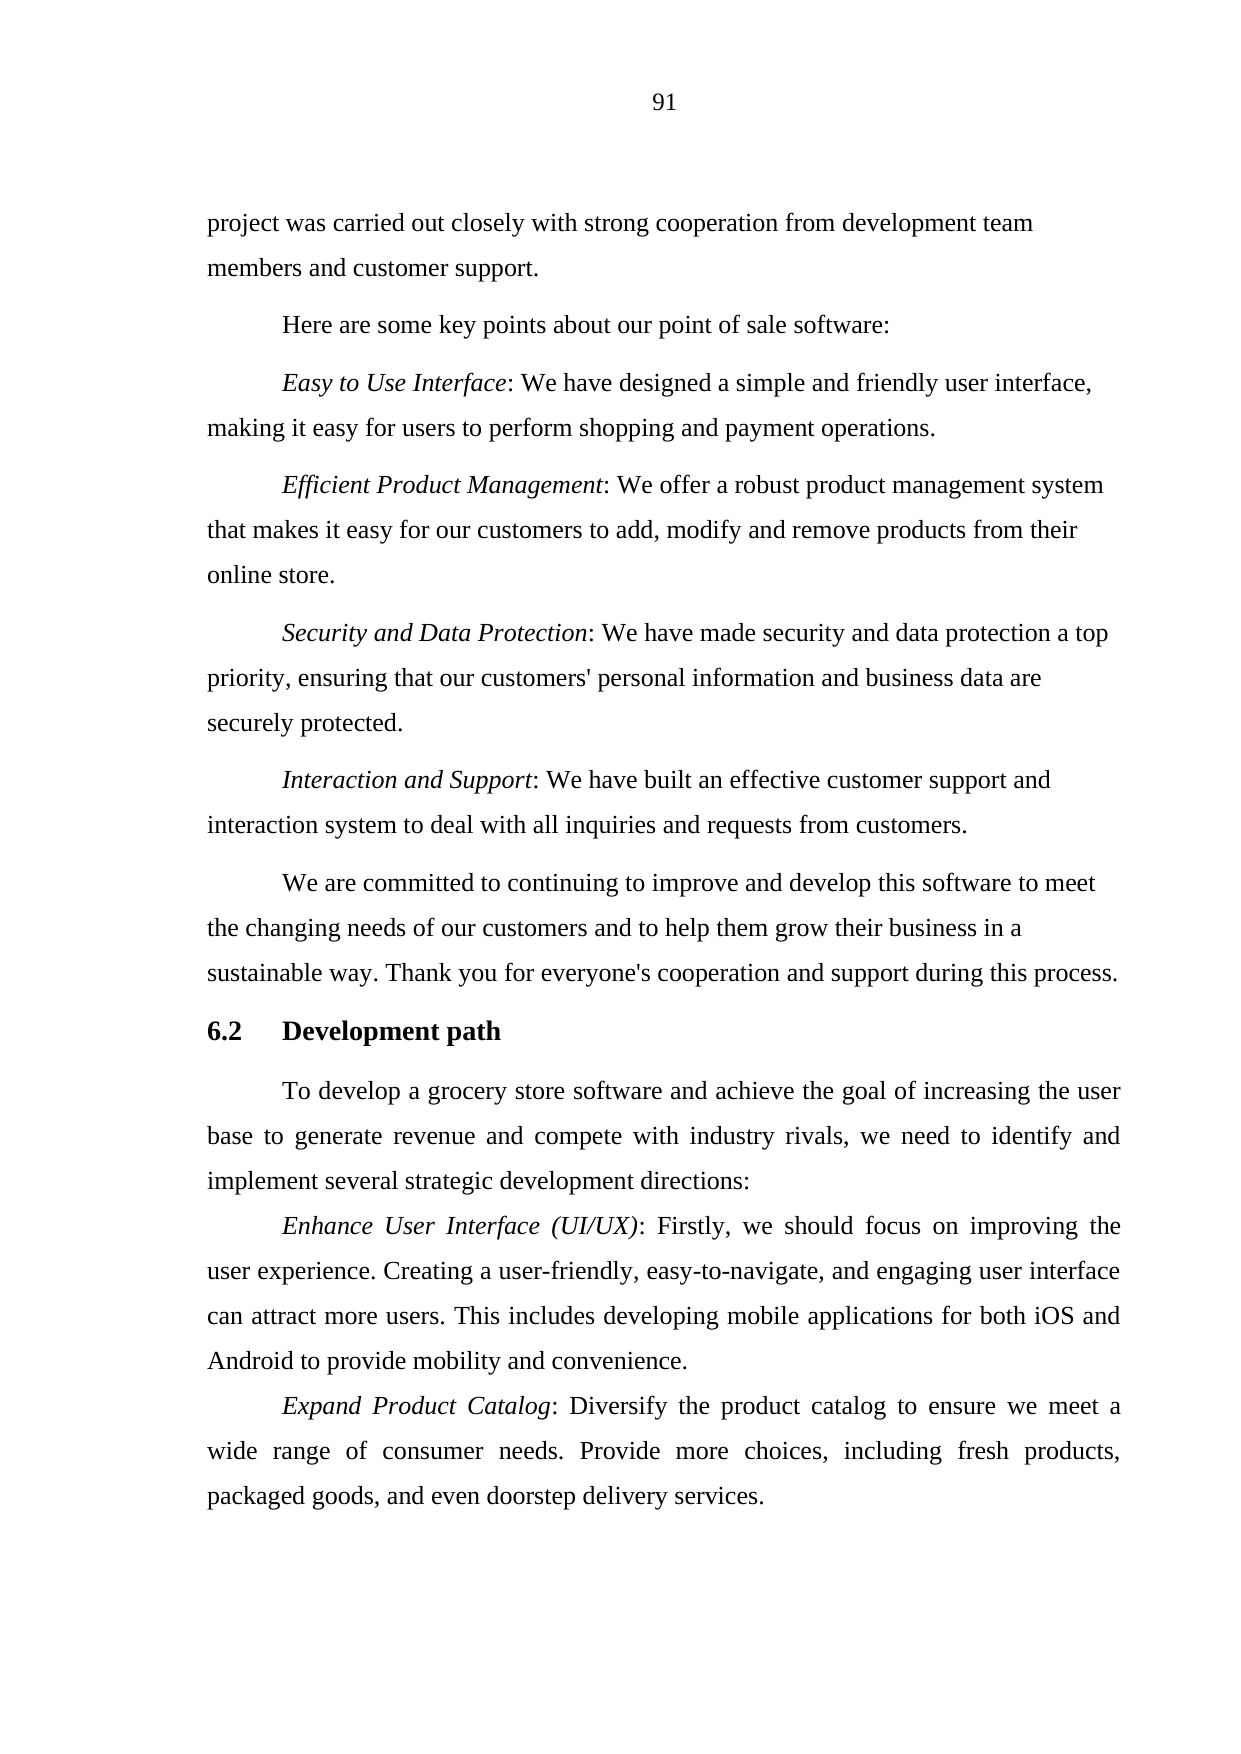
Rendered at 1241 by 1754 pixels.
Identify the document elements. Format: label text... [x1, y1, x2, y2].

text Security and Data Protection: We have made security and data protection a top priority, ensuring that our customers' personal information and business data are securely protected. [207, 617, 1122, 737]
text Enhance User Interface (UI/UX): Firstly, we should focus on improving the user experience. Creating a user-friendly, easy-to-navigate, and engaging user interface can attract more users. This includes developing mobile applications for both iOS and Android to provide mobility and convenience. [207, 1210, 1122, 1375]
subtitle Development path [207, 1014, 1122, 1047]
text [207, 207, 1122, 282]
text Efficient Product Management: We offer a robust product management system that makes it easy for our customers to add, modify and remove products from their online store. [207, 469, 1122, 589]
text Easy to Use Interface: We have designed a simple and friendly user interface, making it easy for users to perform shopping and payment operations. [207, 367, 1122, 442]
text To develop a grocery store software and achieve the goal of increasing the user base to generate revenue and compete with industry rivals, we need to identify and implement several strategic development directions: [207, 1075, 1122, 1195]
text Expand Product Catalog: Diversify the product catalog to ensure we meet a wide range of consumer needs. Provide more choices, including fresh products, packaged goods, and even doorstep delivery services. [207, 1390, 1122, 1510]
text We are committed to continuing to improve and develop this software to meet the changing needs of our customers and to help them grow their business in a sustainable way. Thank you for everyone's cooperation and support during this process. [207, 867, 1122, 987]
text Here are some key points about our point of sale software: [207, 309, 1122, 339]
text Interaction and Support: We have built an effective customer support and interaction system to deal with all inquiries and requests from customers. [207, 764, 1122, 839]
